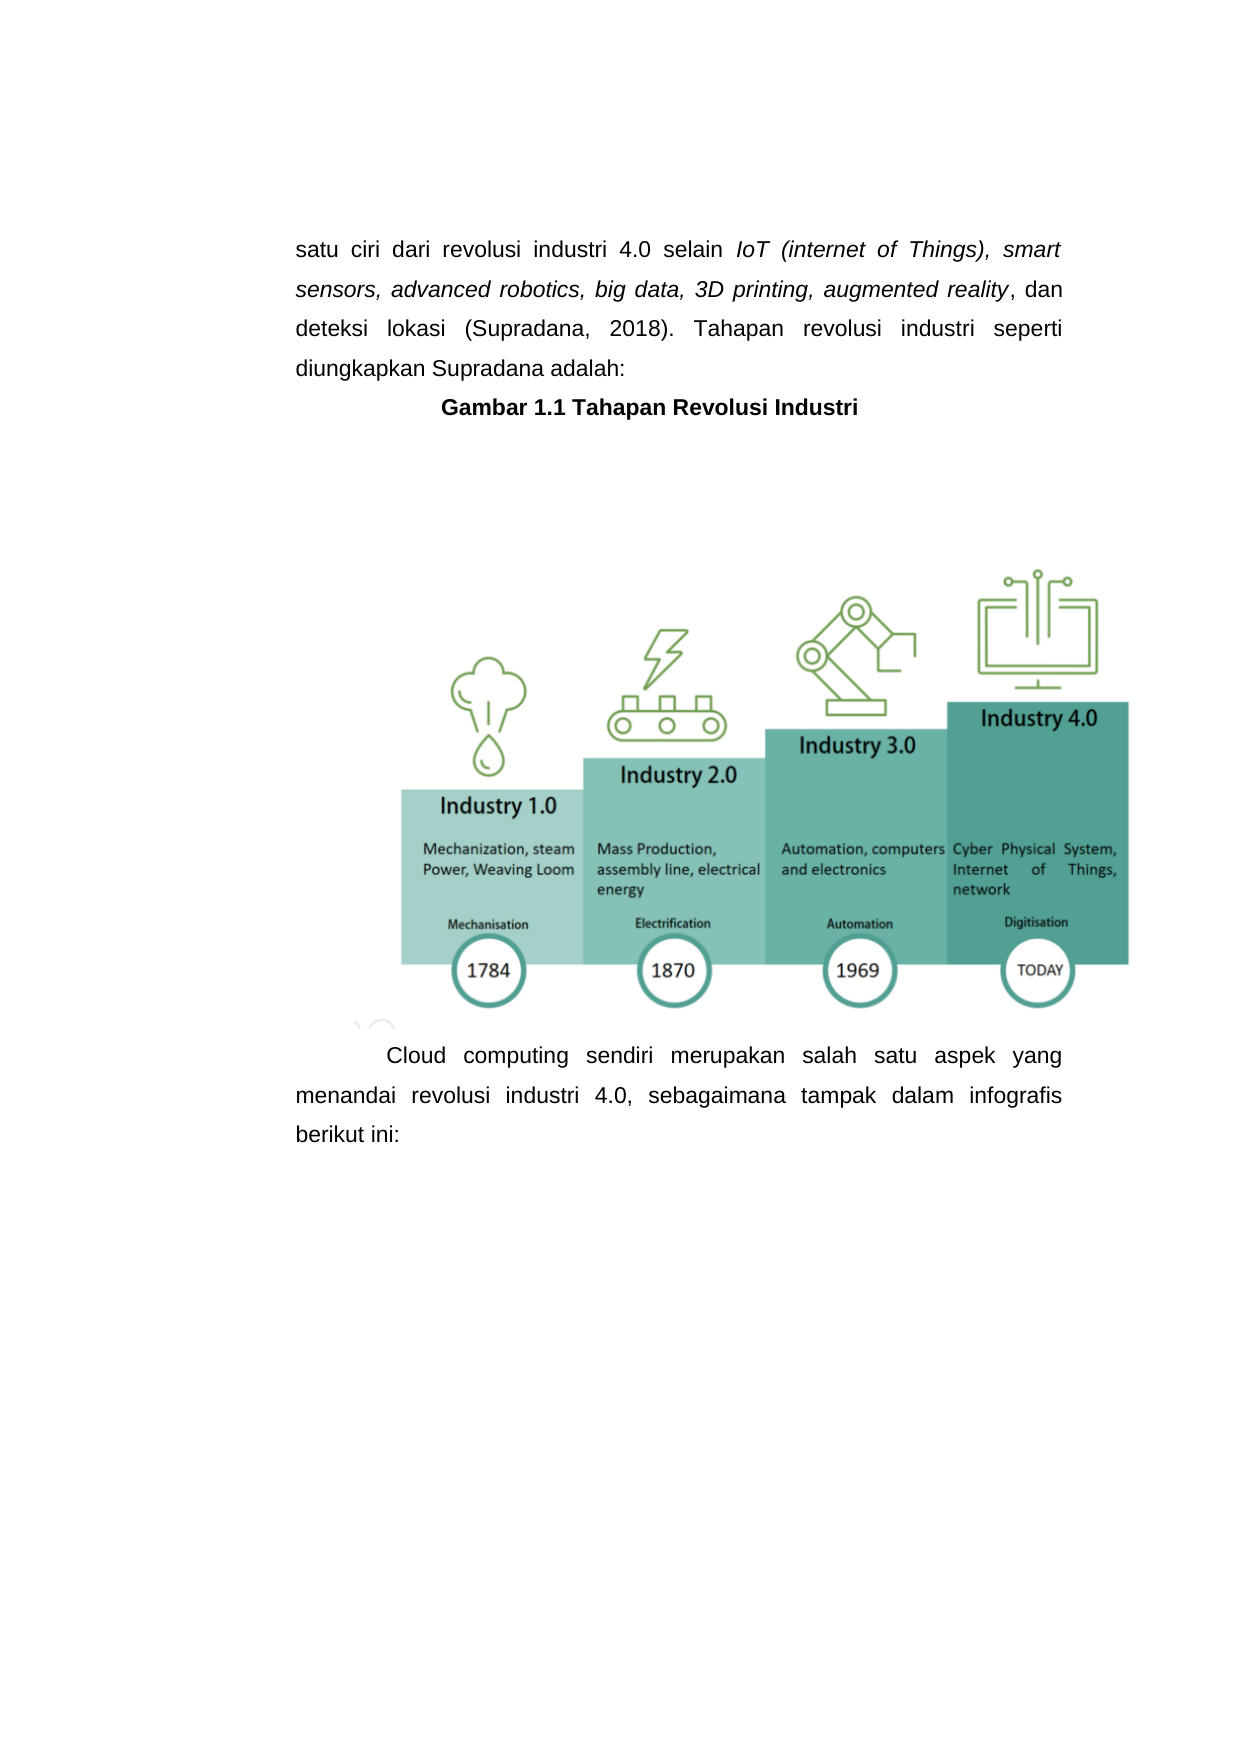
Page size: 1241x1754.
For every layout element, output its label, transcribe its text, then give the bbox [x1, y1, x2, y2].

picture [354, 473, 1164, 1029]
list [295, 236, 1063, 381]
list Gambar 1.1 Tahapan Revolusi Industri [236, 394, 1063, 421]
list Cloud computing sendiri merupakan salah satu aspek yang menandai revolusi industri 4.0, sebagaimana tampak dalam infografis berikut ini: [236, 1042, 1063, 1148]
